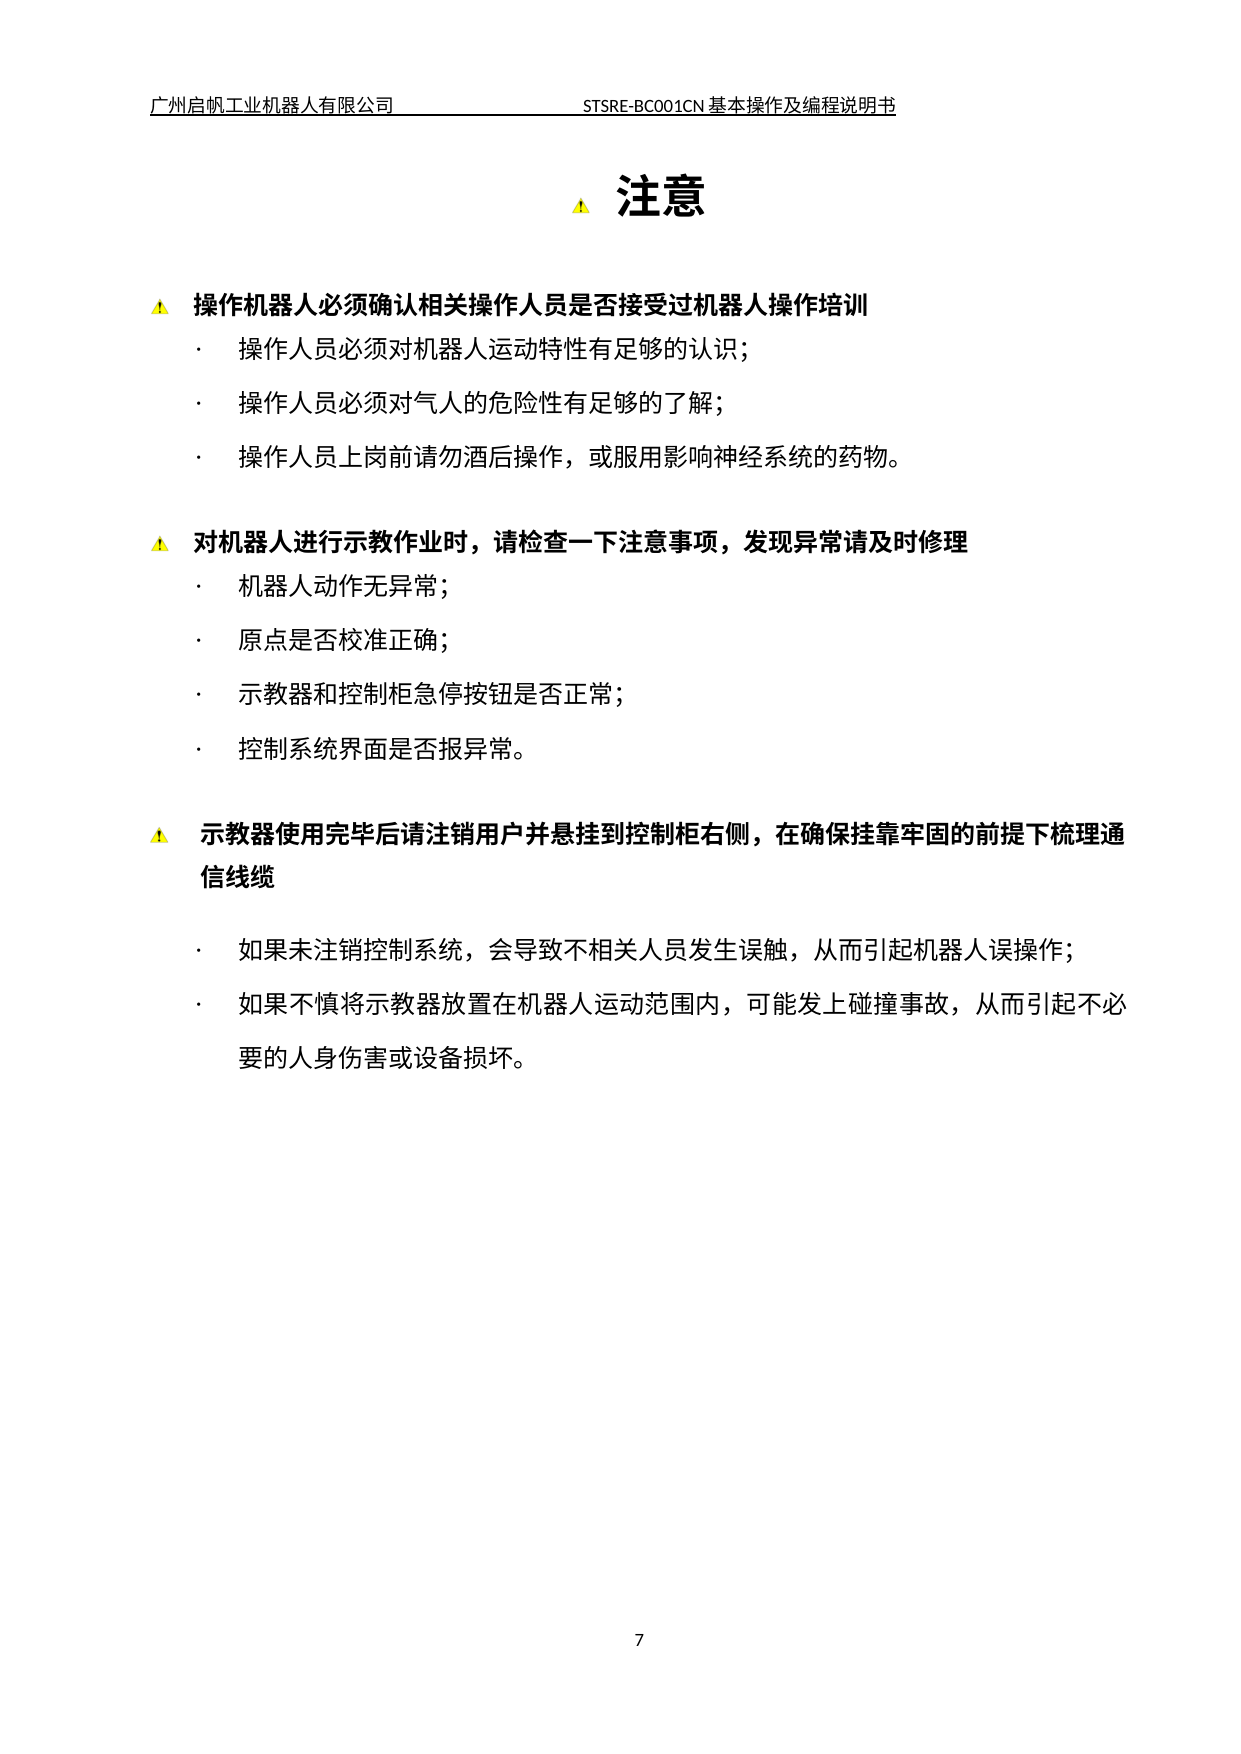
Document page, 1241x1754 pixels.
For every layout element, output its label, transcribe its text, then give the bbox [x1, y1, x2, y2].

list 示教器使用完毕后请注销用户并悬挂到控制柜右侧，在确保挂靠牢固的前提下梳理通信线缆 [150, 814, 1128, 894]
list 操作人员上岗前请勿酒后操作，或服用影响神经系统的药物。 [194, 438, 1128, 474]
list 对机器人进行示教作业时，请检查一下注意事项，发现异常请及时修理 [150, 523, 1128, 559]
list 操作机器人必须确认相关操作人员是否接受过机器人操作培训 [150, 286, 1128, 322]
list 原点是否校准正确； [194, 621, 1128, 657]
list 机器人动作无异常； [194, 566, 1128, 602]
picture [150, 826, 169, 844]
picture [572, 196, 590, 214]
list 控制系统界面是否报异常。 [194, 729, 1128, 766]
list 如果未注销控制系统，会导致不相关人员发生误触，从而引起机器人误操作； [194, 930, 1128, 966]
list 操作人员必须对气人的危险性有足够的了解； [194, 383, 1128, 420]
list 如果不慎将示教器放置在机器人运动范围内，可能发上碰撞事故，从而引起不必要的人身伤害或设备损坏。 [194, 984, 1128, 1075]
subtitle 注意 [150, 160, 1128, 227]
picture [151, 535, 169, 552]
list 示教器和控制柜急停按钮是否正常； [194, 675, 1128, 711]
list 操作人员必须对机器人运动特性有足够的认识； [194, 329, 1128, 365]
picture [151, 298, 169, 315]
